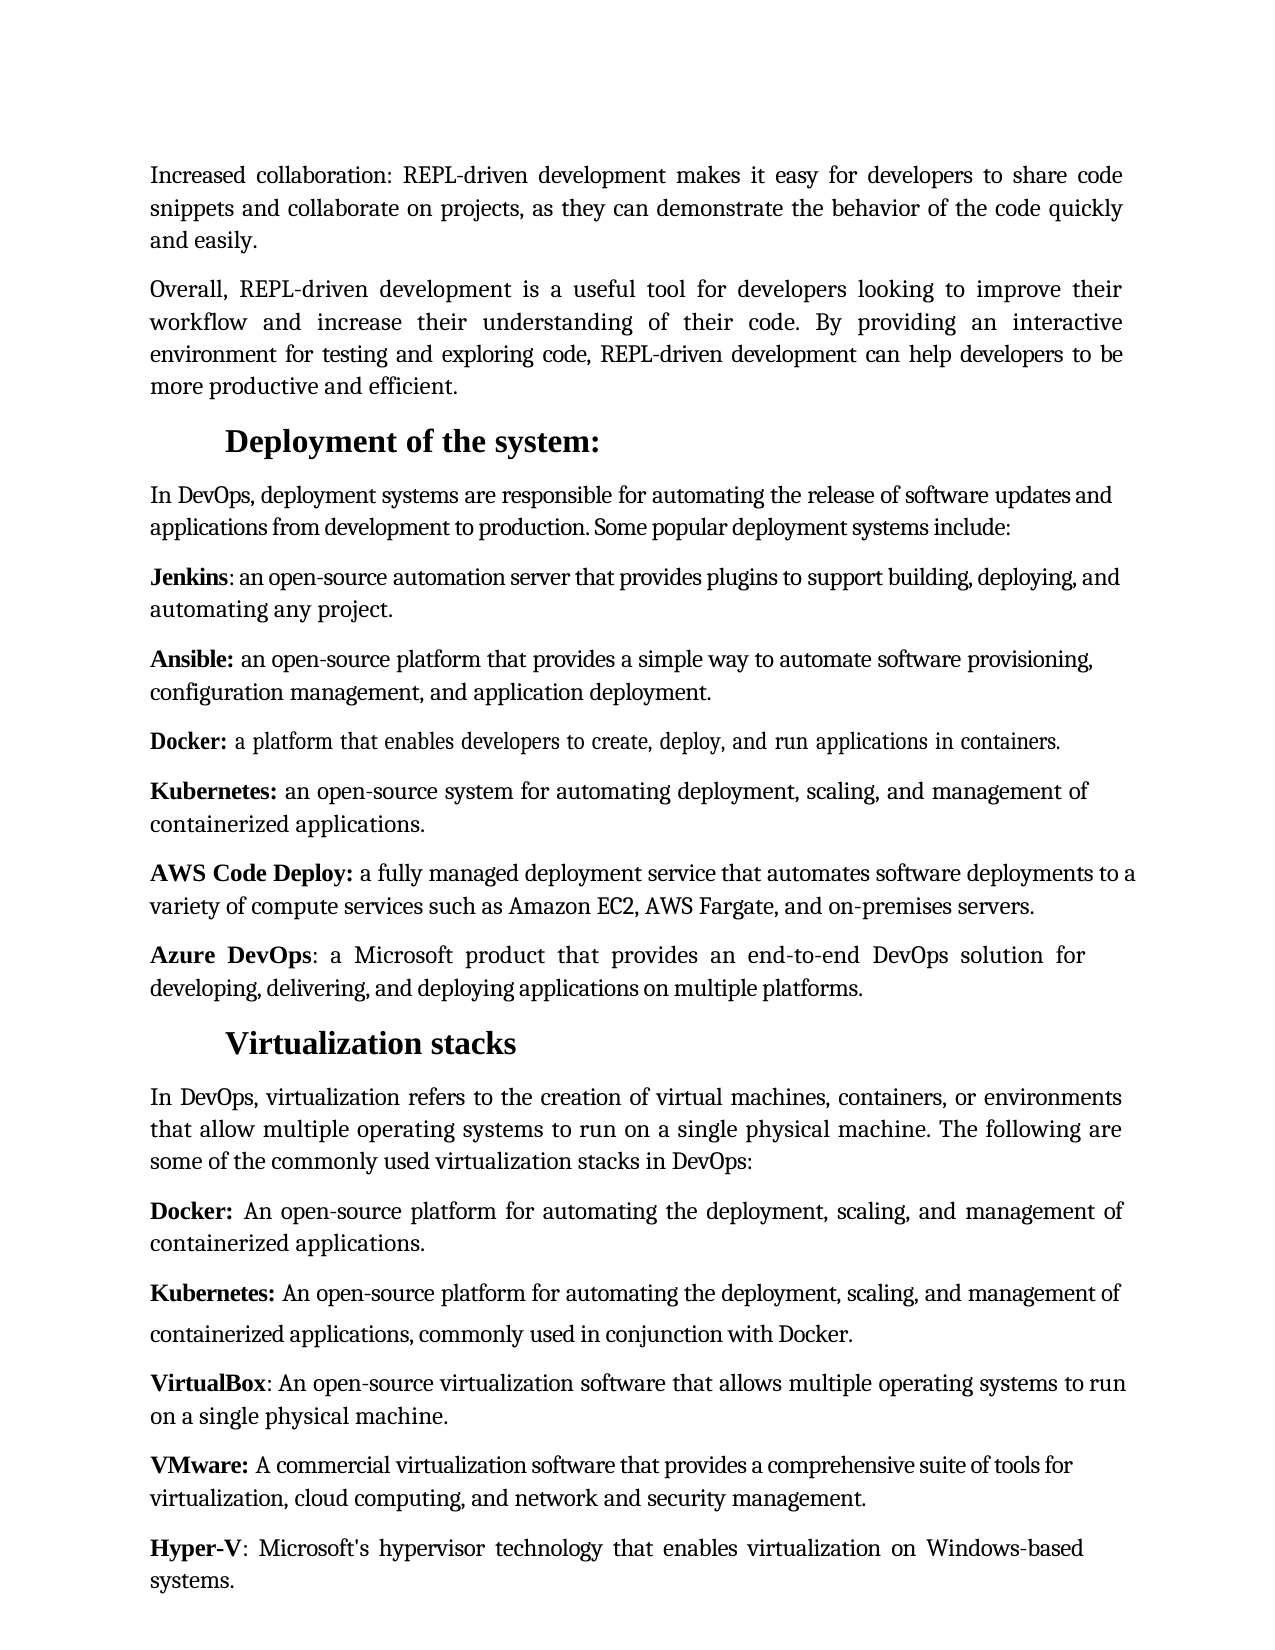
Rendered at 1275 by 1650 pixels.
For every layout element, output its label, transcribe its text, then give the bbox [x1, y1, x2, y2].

text AWS Code Deploy: a fully managed deployment service that automates software deployments to a variety of compute services such as Amazon EC2, AWS Fargate, and on-premises servers. [150, 858, 1137, 920]
text Kubernetes: An open-source platform for automating the deployment, scaling, and management of containerized applications, commonly used in conjunction with Docker. [150, 1278, 1121, 1348]
text Hyper-V: Microsoft's hypervisor technology that enables virtualization on Windows-based systems. [150, 1533, 1137, 1595]
text VirtualBox: An open-source virtualization software that allows multiple operating systems to run on a single physical machine. [150, 1368, 1137, 1431]
text In DevOps, deployment systems are responsible for automating the release of software updates and applications from development to production. Some popular deployment systems include: [150, 481, 1137, 542]
text Overall, REPL-driven development is a useful tool for developers looking to improve their workflow and increase their understanding of their code. By providing an interactive environment for testing and exploring code, REPL-driven development can help developers to be more productive and efficient. [150, 275, 1124, 401]
text Docker: An open-source platform for automating the deployment, scaling, and management of containerized applications. [150, 1196, 1123, 1258]
subtitle Deployment of the system: [225, 422, 1275, 460]
text In DevOps, virtualization refers to the creation of virtual machines, containers, or environments that allow multiple operating systems to run on a single physical machine. The following are some of the commonly used virtualization stacks in DevOps: [150, 1082, 1123, 1176]
text Jenkins: an open-source automation server that provides plugins to support building, deploying, and automating any project. [150, 562, 1137, 624]
text Docker: a platform that enables developers to create, deploy, and run applications in containers. [150, 726, 1275, 756]
text Kubernetes: an open-source system for automating deployment, scaling, and management of containerized applications. [150, 776, 1137, 838]
text Increased collaboration: REPL-driven development makes it easy for developers to share code snippets and collaborate on projects, as they can demonstrate the behavior of the code quickly and easily. [150, 161, 1123, 255]
text VMware: A commercial virtualization software that provides a comprehensive suite of tools for virtualization, cloud computing, and network and security management. [150, 1451, 1137, 1513]
text Ansible: an open-source platform that provides a simple way to automate software provisioning, configuration management, and application deployment. [150, 644, 1137, 706]
text Azure DevOps: a Microsoft product that provides an end-to-end DevOps solution for developing, delivering, and deploying applications on multiple platforms. [150, 941, 1137, 1002]
subtitle Virtualization stacks [225, 1023, 1275, 1062]
